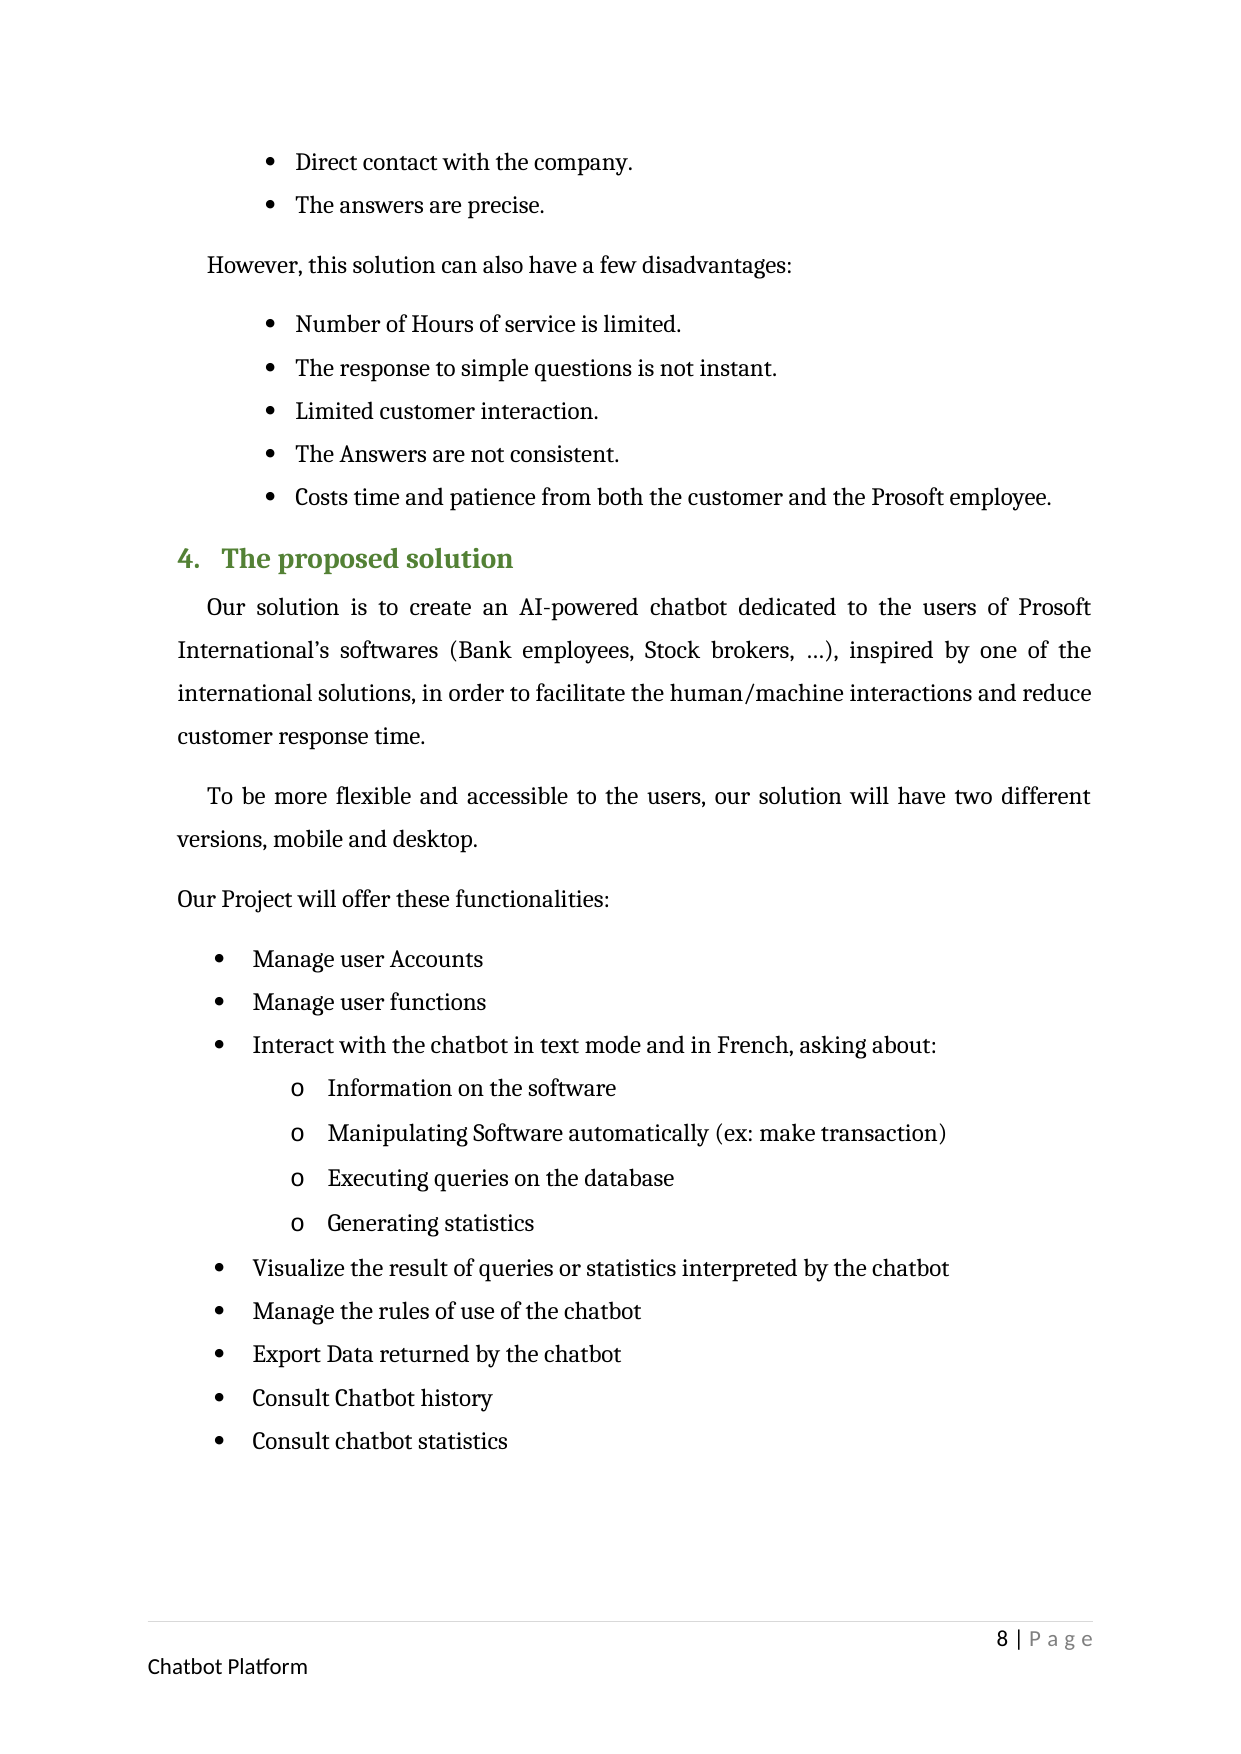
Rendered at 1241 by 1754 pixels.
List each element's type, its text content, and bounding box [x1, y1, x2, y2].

list The Answers are not consistent. [266, 440, 1093, 468]
list Generating statistics [290, 1209, 1093, 1239]
list Number of Hours of service is limited. [266, 310, 1093, 339]
list Manage the rules of use of the chatbot [215, 1297, 1093, 1326]
list Direct contact with the company. [266, 148, 1093, 176]
text To be more flexible and accessible to the users, our solution will have two different versions, mobile and desktop. [177, 782, 1093, 854]
list Consult chatbot statistics [215, 1427, 1093, 1455]
list Export Data returned by the chatbot [215, 1340, 1093, 1369]
list Manage user functions [215, 988, 1093, 1017]
list The response to simple questions is not instant. [266, 353, 1093, 382]
subtitle The proposed solution [148, 543, 1093, 576]
list Manipulating Software automatically (ex: make transaction) [290, 1119, 1093, 1149]
list Limited customer interaction. [266, 397, 1093, 425]
list Visualize the result of queries or statistics interpreted by the chatbot [215, 1254, 1093, 1283]
list Manage user Accounts [215, 945, 1093, 973]
list Information on the software [290, 1074, 1093, 1104]
list Executing queries on the database [290, 1164, 1093, 1194]
list Consult Chatbot history [215, 1383, 1093, 1412]
text Our Project will offer these functionalities: [148, 885, 1093, 914]
text However, this solution can also have a few disadvantages: [177, 251, 1093, 279]
list The answers are precise. [266, 191, 1093, 219]
list Costs time and patience from both the customer and the Prosoft employee. [266, 483, 1093, 512]
list Interact with the chatbot in text mode and in French, asking about: [215, 1031, 1093, 1060]
text Our solution is to create an AI-powered chatbot dedicated to the users of Prosoft International’s softwares (Bank employees, Stock brokers, …), inspired by one of the international solutions, in order to facilitate the human/machine interactions and reduce customer response time. [177, 593, 1093, 751]
